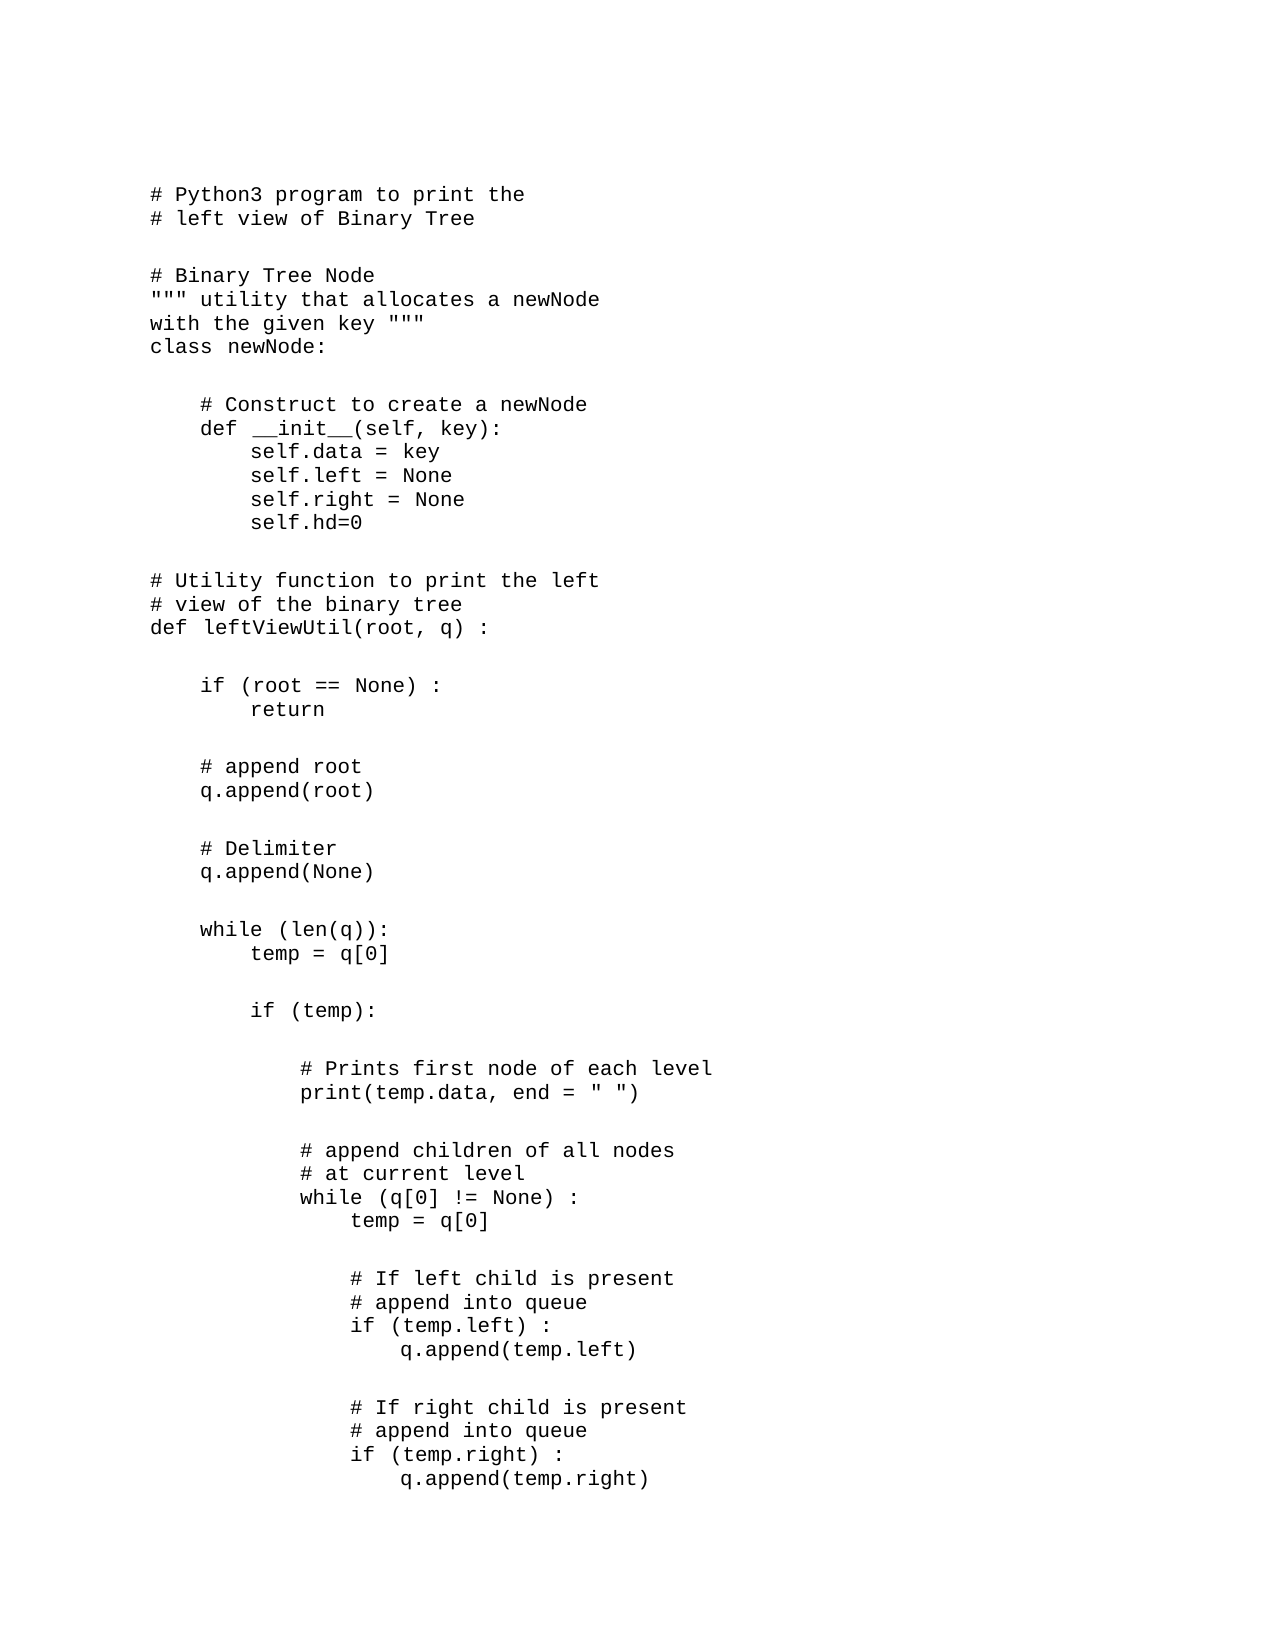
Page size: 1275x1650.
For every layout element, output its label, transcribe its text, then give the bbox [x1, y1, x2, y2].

text """ utility that allocates a newNode [150, 289, 1125, 313]
text def __init__(self, key): [150, 418, 1125, 441]
text q.append(temp.right) [150, 1468, 1125, 1491]
text print(temp.data, end = " ") [150, 1082, 1125, 1106]
text # at current level [150, 1163, 1125, 1187]
text # append root [150, 756, 1125, 780]
text # Python3 program to print the [150, 184, 1125, 208]
text if (temp.right) : [150, 1444, 1125, 1468]
text # Binary Tree Node [150, 266, 1125, 289]
text temp = q[0] [150, 1211, 1125, 1234]
text # Prints first node of each level [150, 1058, 1125, 1082]
text self.hd=0 [150, 512, 1125, 536]
text return [150, 699, 1125, 722]
text # Utility function to print the left [150, 570, 1125, 594]
text if (temp): [150, 1001, 1125, 1024]
text q.append(root) [150, 780, 1125, 804]
text while (len(q)): [150, 919, 1125, 943]
text class newNode: [150, 336, 1125, 360]
text with the given key """ [150, 313, 1125, 336]
text # If right child is present [150, 1397, 1125, 1421]
text self.data = key [150, 441, 1125, 465]
text # append children of all nodes [150, 1139, 1125, 1163]
text # If left child is present [150, 1268, 1125, 1292]
text # Construct to create a newNode [150, 394, 1125, 418]
text # left view of Binary Tree [150, 208, 1125, 231]
text def leftViewUtil(root, q) : [150, 617, 1125, 641]
text if (root == None) : [150, 675, 1125, 699]
text temp = q[0] [150, 943, 1125, 966]
text # append into queue [150, 1421, 1125, 1444]
text while (q[0] != None) : [150, 1187, 1125, 1211]
text self.left = None [150, 465, 1125, 489]
text # Delimiter [150, 838, 1125, 861]
text q.append(None) [150, 861, 1125, 885]
text q.append(temp.left) [150, 1339, 1125, 1363]
text if (temp.left) : [150, 1316, 1125, 1339]
text # append into queue [150, 1292, 1125, 1316]
text self.right = None [150, 489, 1125, 512]
text # view of the binary tree [150, 594, 1125, 617]
